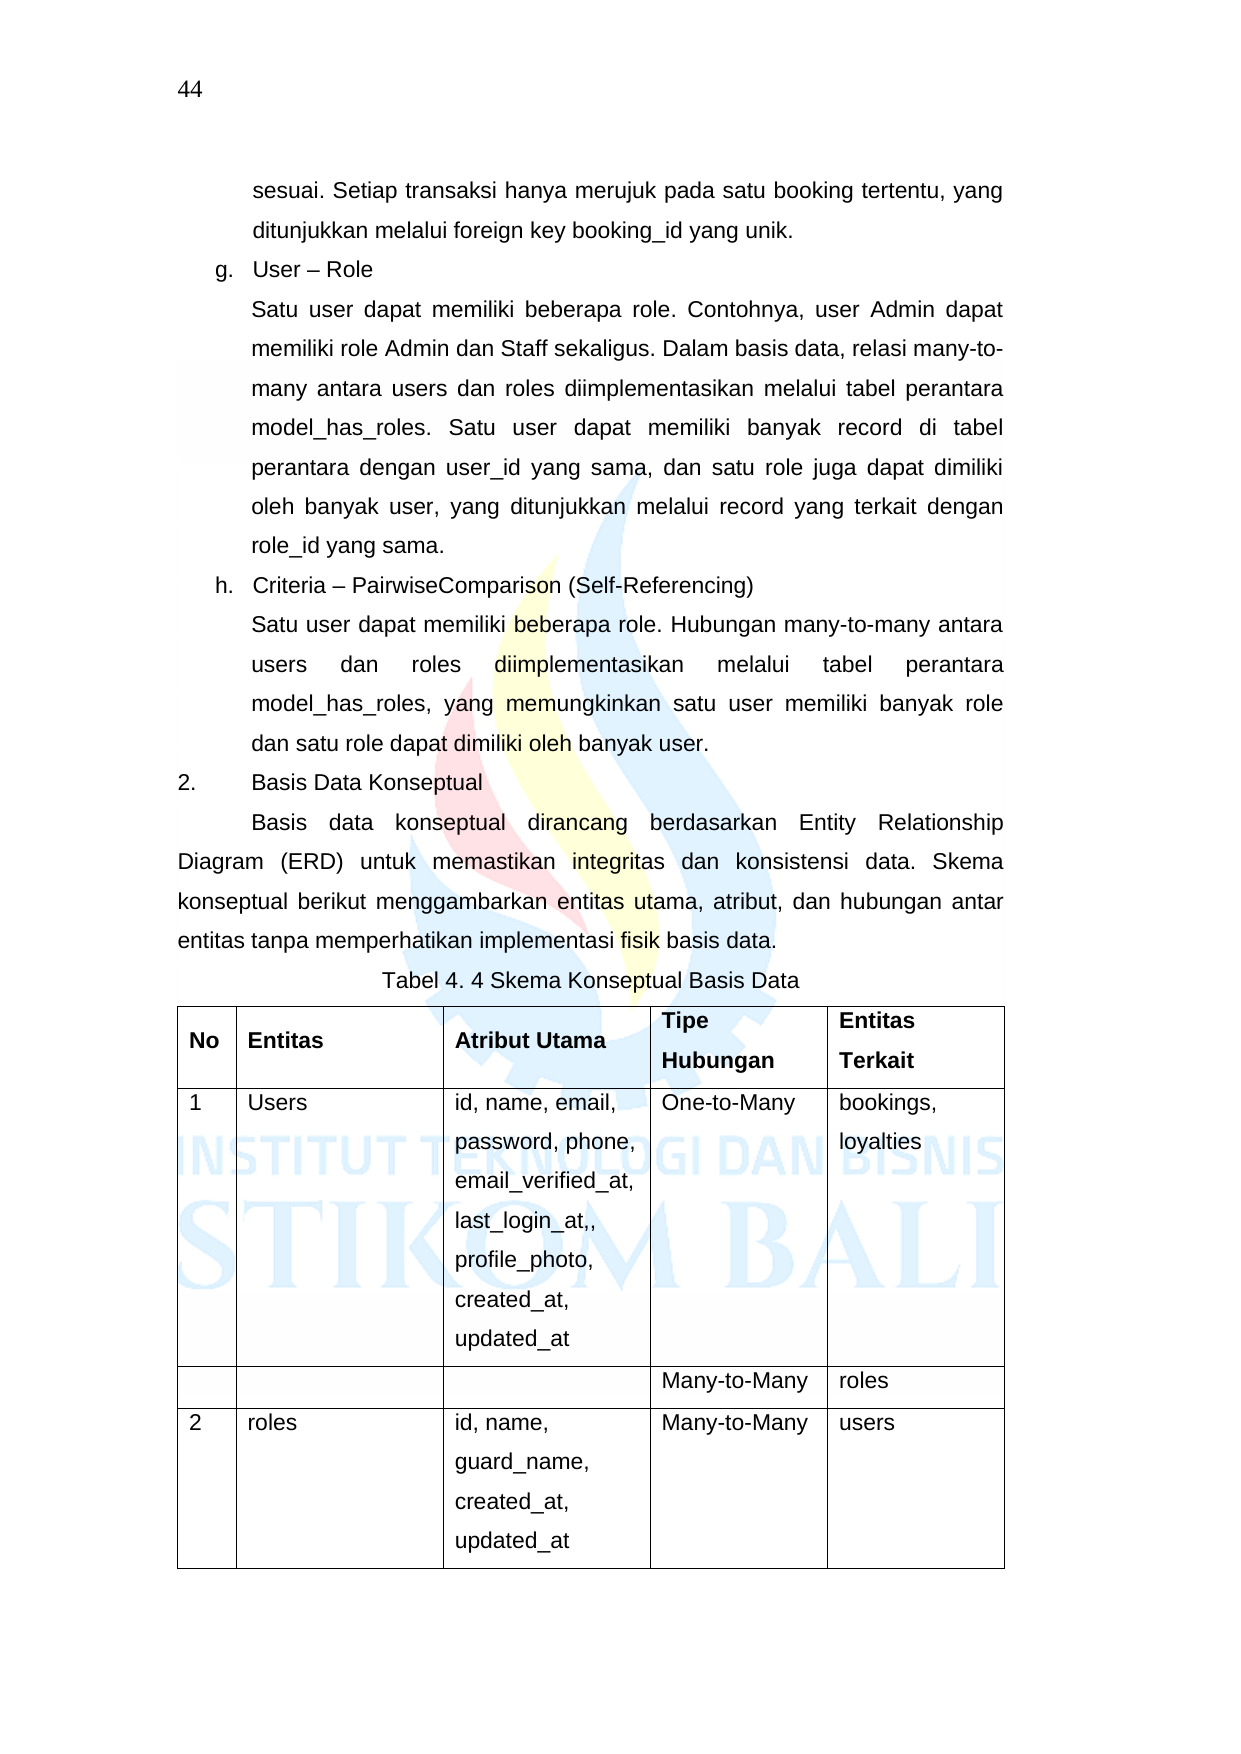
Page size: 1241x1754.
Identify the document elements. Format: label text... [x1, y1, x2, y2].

list User – Role [215, 256, 1004, 282]
table_cell Many-to-Many [651, 1367, 827, 1408]
table_cell 1 [178, 1089, 236, 1366]
text Basis data konseptual dirancang berdasarkan Entity Relationship Diagram (ERD) untuk memastikan integritas dan konsistensi data. Skema konseptual berikut menggambarkan entitas utama, atribut, dan hubungan antar entitas tanpa memperhatikan implementasi fisik basis data. [177, 809, 1004, 954]
table_cell [444, 1367, 650, 1408]
table_cell roles [237, 1409, 443, 1568]
text Satu user dapat memiliki beberapa role. Hubungan many-to-many antara users dan roles diimplementasikan melalui tabel perantara model_has_roles, yang memungkinkan satu user memiliki banyak role dan satu role dapat dimiliki oleh banyak user. [251, 611, 1004, 756]
list Criteria – PairwiseComparison (Self-Referencing) [215, 572, 1004, 598]
text Satu user dapat memiliki beberapa role. Contohnya, user Admin dapat memiliki role Admin dan Staff sekaligus. Dalam basis data, relasi many-to-many antara users dan roles diimplementasikan melalui tabel perantara model_has_roles. Satu user dapat memiliki banyak record di tabel perantara dengan user_id yang sama, dan satu role juga dapat dimiliki oleh banyak user, yang ditunjukkan melalui record yang terkait dengan role_id yang sama. [251, 296, 1004, 559]
table_cell roles [828, 1367, 1004, 1408]
table_header Entitas [237, 1007, 443, 1087]
table_header No [178, 1007, 236, 1087]
table_header Atribut Utama [444, 1007, 650, 1087]
table_cell [237, 1367, 443, 1408]
table_cell One-to-Many [651, 1089, 827, 1366]
table_cell users [828, 1409, 1004, 1568]
table_cell bookings, loyalties [828, 1089, 1004, 1366]
table_cell 2 [178, 1409, 236, 1568]
table_cell id, name, guard_name, created_at, updated_at [444, 1409, 650, 1568]
table_header Entitas Terkait [828, 1007, 1004, 1087]
table_cell Users [237, 1089, 443, 1366]
table_cell [178, 1367, 236, 1408]
text Tabel 4. 4 Skema Konseptual Basis Data [177, 967, 1004, 993]
table_cell Many-to-Many [651, 1409, 827, 1568]
table_cell id, name, email, password, phone, email_verified_at, last_login_at,, profile_photo, created_at, updated_at [444, 1089, 650, 1366]
table_header Tipe Hubungan [651, 1007, 827, 1087]
list Basis Data Konseptual [177, 769, 1004, 796]
